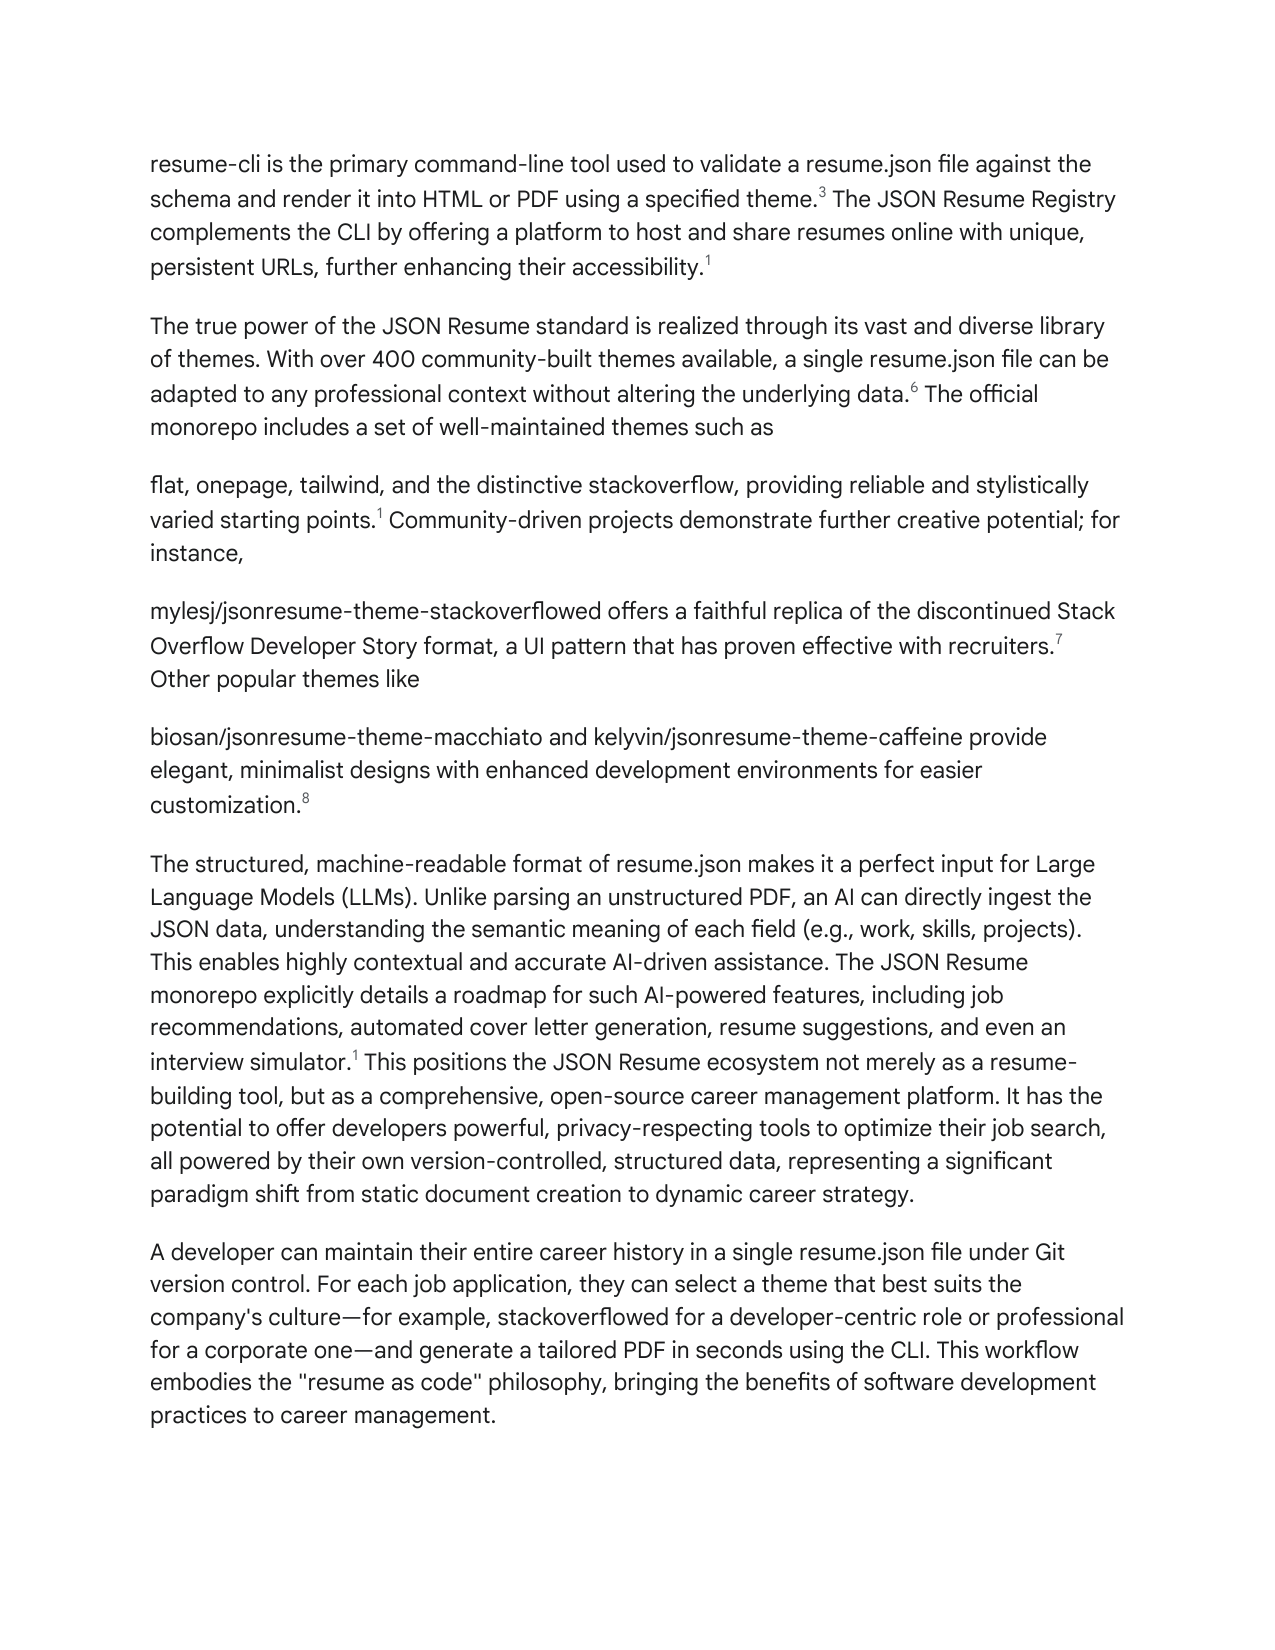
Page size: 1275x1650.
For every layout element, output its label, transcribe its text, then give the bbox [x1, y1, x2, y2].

text A developer can maintain their entire career history in a single resume.json file under Git version control. For each job application, they can select a theme that best suits the company's culture—for example, stackoverflowed for a developer-centric role or professional for a corporate one—and generate a tailored PDF in seconds using the CLI. This workflow embodies the "resume as code" philosophy, bringing the benefits of software development practices to career management. [150, 1238, 1125, 1430]
text biosan/jsonresume-theme-macchiato and kelyvin/jsonresume-theme-caffeine provide elegant, minimalist designs with enhanced development environments for easier customization.8 [150, 723, 1125, 821]
text resume-cli is the primary command-line tool used to validate a resume.json file against the schema and render it into HTML or PDF using a specified theme.3 The JSON Resume Registry complements the CLI by offering a platform to host and share resumes online with unique, persistent URLs, further enhancing their accessibility.1 [150, 150, 1125, 283]
text The structured, machine-readable format of resume.json makes it a perfect input for Large Language Models (LLMs). Unlike parsing an unstructured PDF, an AI can directly ingest the JSON data, understanding the semantic meaning of each field (e.g., work, skills, projects). This enables highly contextual and accurate AI-driven assistance. The JSON Resume monorepo explicitly details a roadmap for such AI-powered features, including job recommendations, automated cover letter generation, resume suggestions, and even an interview simulator.1 This positions the JSON Resume ecosystem not merely as a resume-building tool, but as a comprehensive, open-source career management platform. It has the potential to offer developers powerful, privacy-respecting tools to optimize their job search, all powered by their own version-controlled, structured data, representing a significant paradigm shift from static document creation to dynamic career strategy. [150, 850, 1125, 1209]
text flat, onepage, tailwind, and the distinctive stackoverflow, providing reliable and stylistically varied starting points.1 Community-driven projects demonstrate further creative potential; for instance, [150, 471, 1125, 568]
text The true power of the JSON Resume standard is realized through its vast and diverse library of themes. With over 400 community-built themes available, a single resume.json file can be adapted to any professional context without altering the underlying data.6 The official monorepo includes a set of well-maintained themes such as [150, 312, 1125, 442]
text mylesj/jsonresume-theme-stackoverflowed offers a faithful replica of the discontinued Stack Overflow Developer Story format, a UI pattern that has proven effective with recruiters.7 Other popular themes like [150, 597, 1125, 694]
